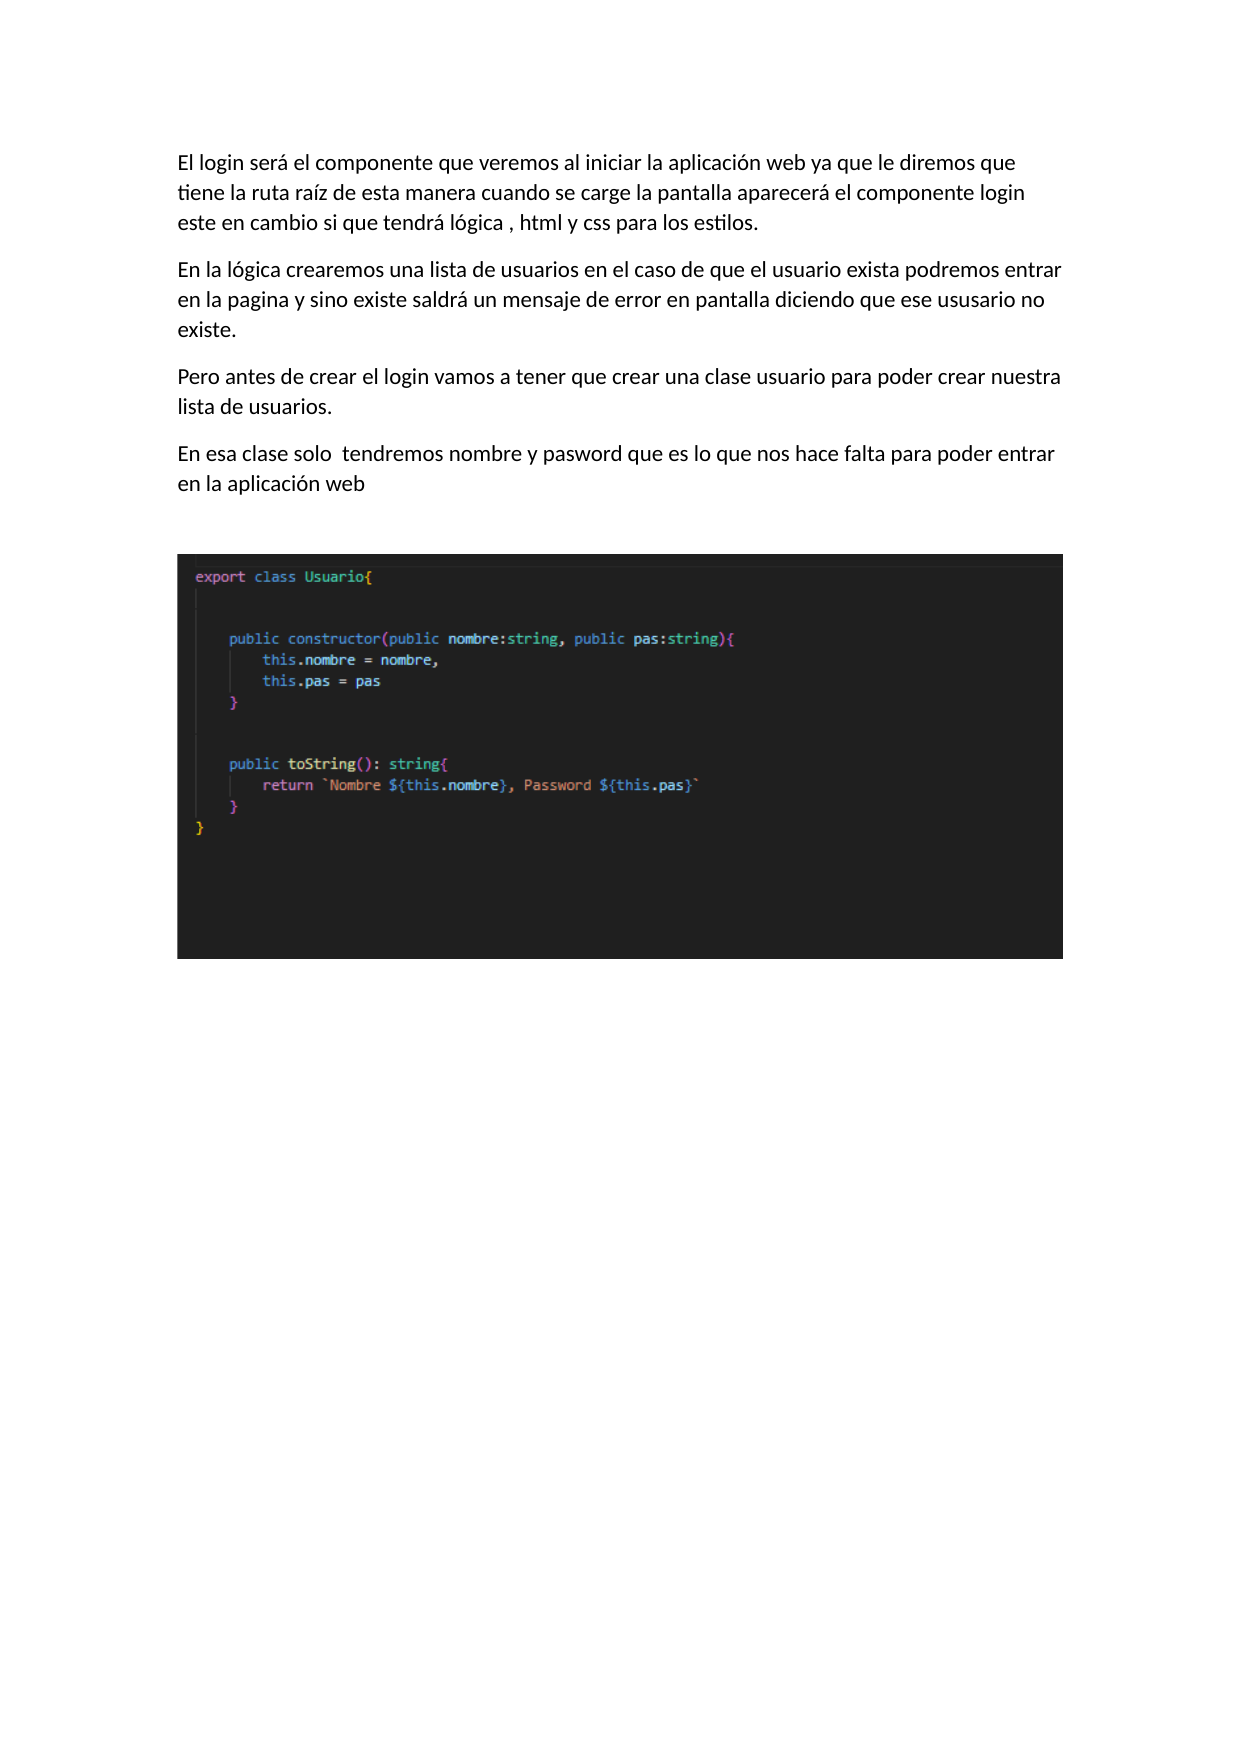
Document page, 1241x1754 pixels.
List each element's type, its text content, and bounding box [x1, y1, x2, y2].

picture [177, 554, 1063, 959]
text Pero antes de crear el login vamos a tener que crear una clase usuario para poder crear nuestra lista de usuarios. [177, 362, 1063, 420]
text En esa clase solo tendremos nombre y pasword que es lo que nos hace falta para poder entrar en la aplicación web [177, 439, 1063, 497]
text En la lógica crearemos una lista de usuarios en el caso de que el usuario exista podremos entrar en la pagina y sino existe saldrá un mensaje de error en pantalla diciendo que ese ususario no existe. [177, 255, 1063, 343]
text El login será el componente que veremos al iniciar la aplicación web ya que le diremos que tiene la ruta raíz de esta manera cuando se carge la pantalla aparecerá el componente login este en cambio si que tendrá lógica , html y css para los estilos. [177, 148, 1063, 236]
